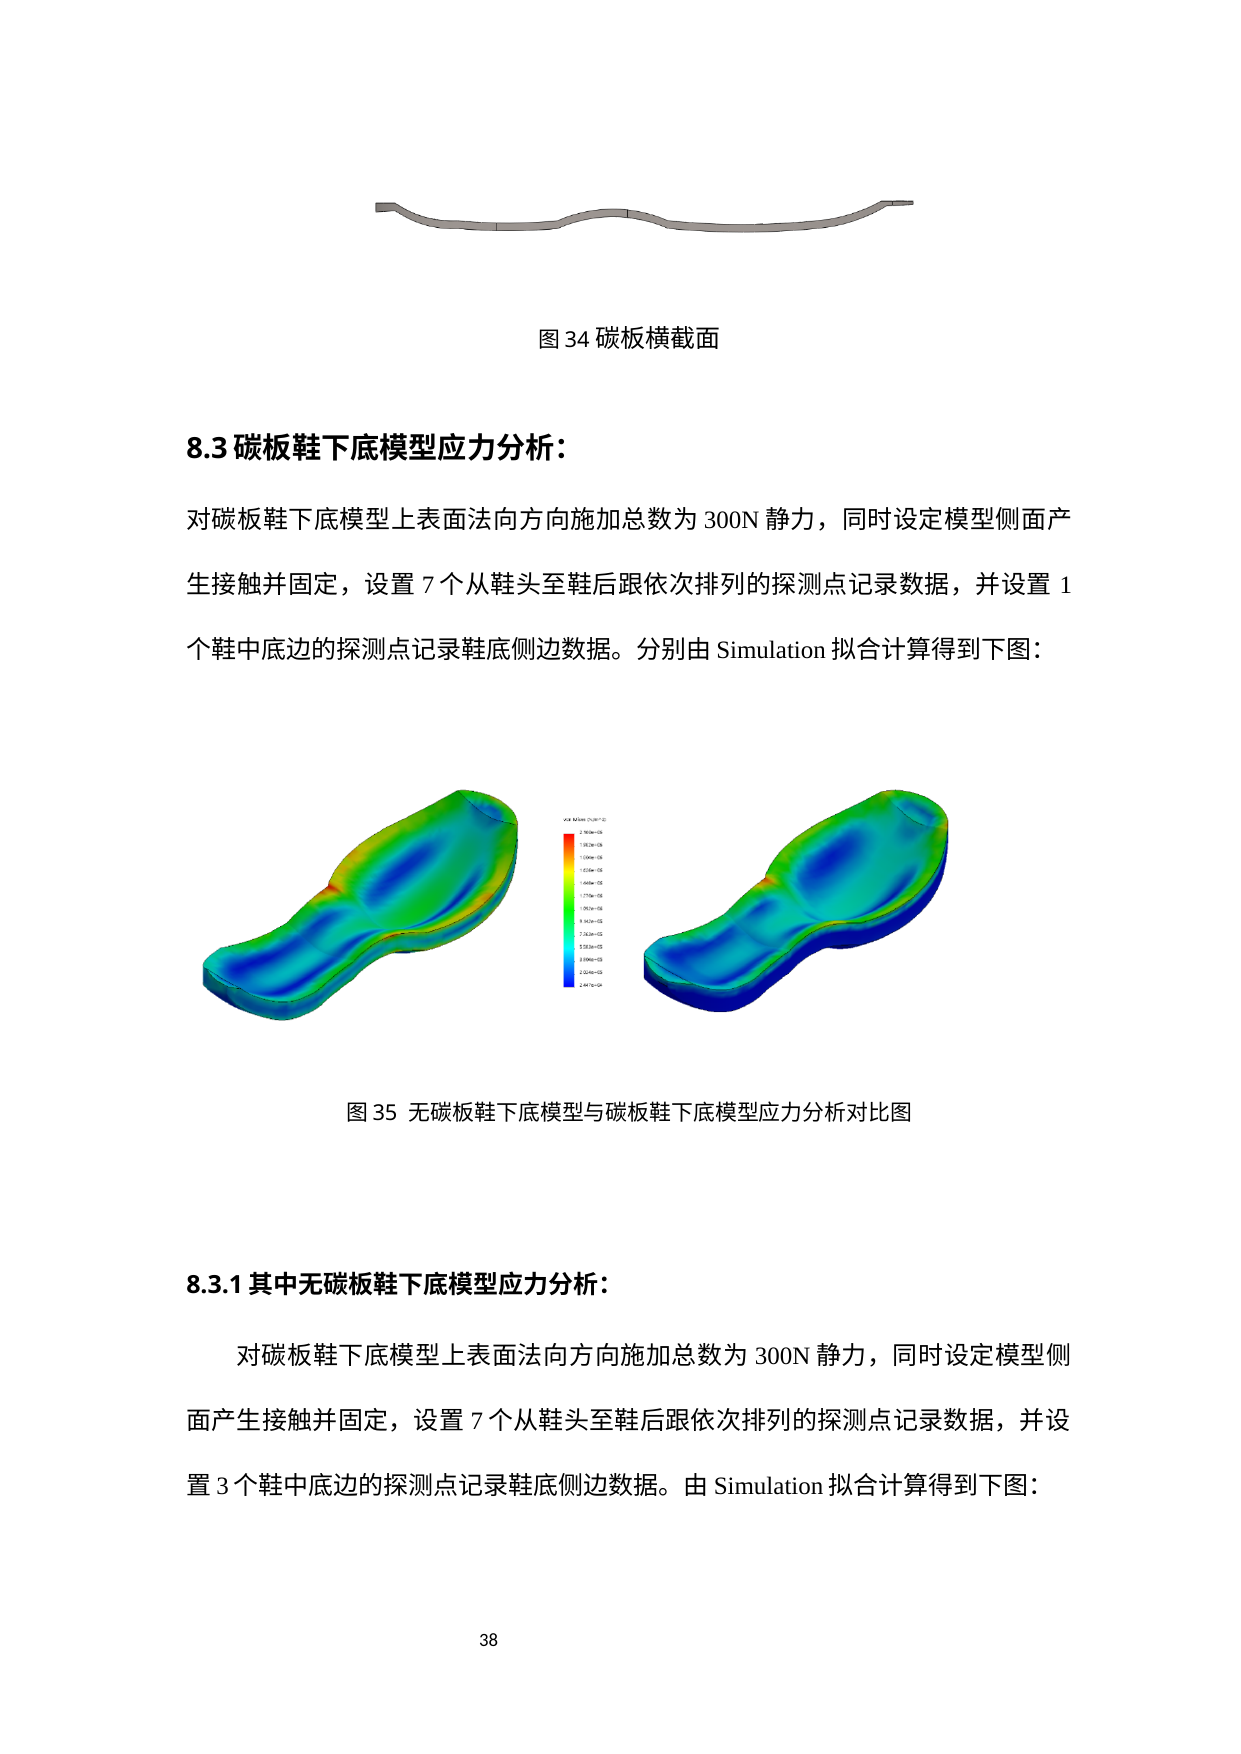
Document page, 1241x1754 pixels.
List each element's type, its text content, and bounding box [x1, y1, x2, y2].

text 8.3碳板鞋下底模型应力分析： [186, 414, 1072, 479]
picture [361, 167, 935, 268]
text 图35 无碳板鞋下底模型与碳板鞋下底模型应力分析对比图 [186, 1095, 1072, 1127]
text 对碳板鞋下底模型上表面法向方向施加总数为300N静力，同时设定模型侧面产生接触并固定，设置7个从鞋头至鞋后跟依次排列的探测点记录数据，并设置3个鞋中底边的探测点记录鞋底侧边数据。由Simulation拟合计算得到下图： [186, 1321, 1072, 1516]
picture [186, 757, 979, 1033]
text 8.3.1其中无碳板鞋下底模型应力分析： [186, 1250, 1072, 1315]
text 图34 碳板横截面 [186, 304, 1072, 369]
text 对碳板鞋下底模型上表面法向方向施加总数为300N静力，同时设定模型侧面产生接触并固定，设置7个从鞋头至鞋后跟依次排列的探测点记录数据，并设置1个鞋中底边的探测点记录鞋底侧边数据。分别由Simulation拟合计算得到下图： [186, 485, 1072, 680]
